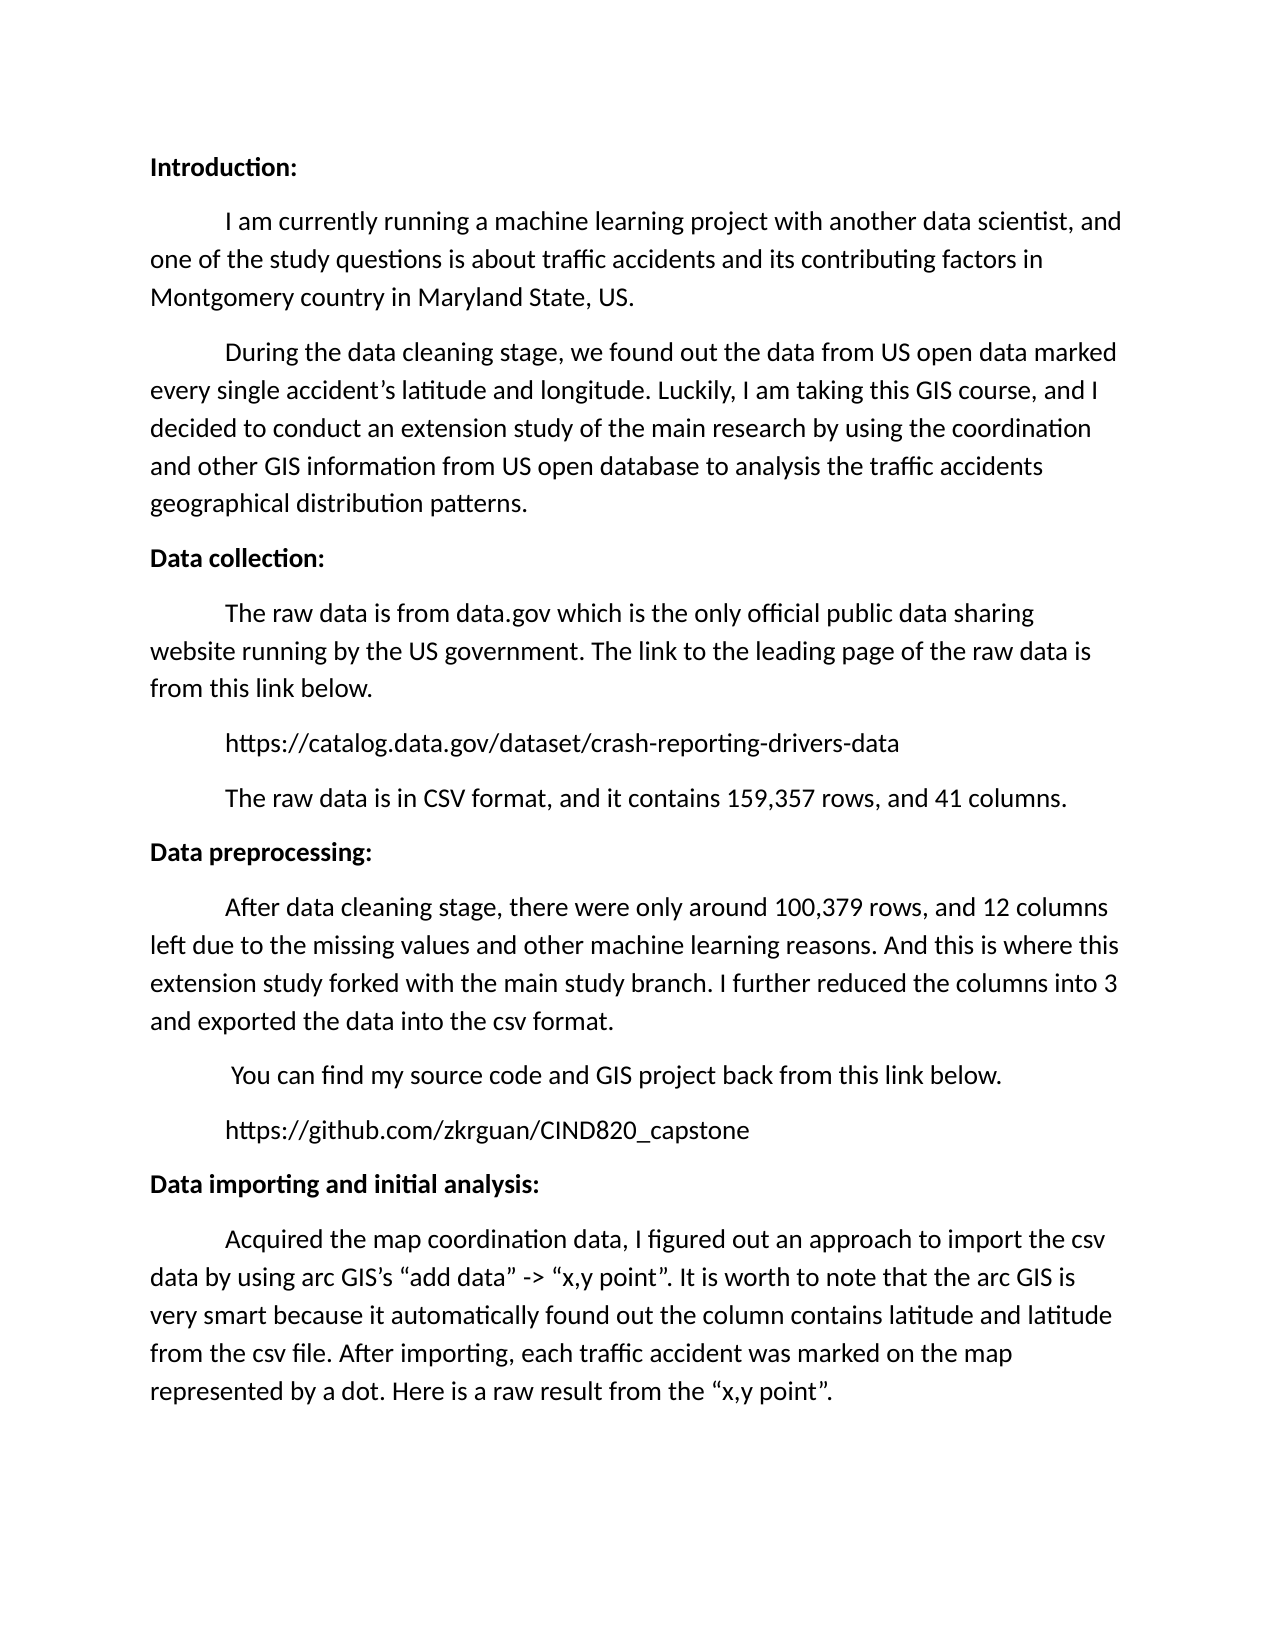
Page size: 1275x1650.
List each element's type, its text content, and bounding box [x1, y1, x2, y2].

text The raw data is from data.gov which is the only official public data sharing website running by the US government. The link to the leading page of the raw data is from this link below. [150, 596, 1125, 705]
text https://catalog.data.gov/dataset/crash-reporting-drivers-data [150, 726, 1125, 759]
text Data collection: [150, 541, 1125, 574]
text After data cleaning stage, there were only around 100,379 rows, and 12 columns left due to the missing values and other machine learning reasons. And this is where this extension study forked with the main study branch. I further reduced the columns into 3 and exported the data into the csv format. [150, 890, 1125, 1037]
text I am currently running a machine learning project with another data scientist, and one of the study questions is about traffic accidents and its contributing factors in Montgomery country in Maryland State, US. [150, 204, 1125, 313]
text https://github.com/zkrguan/CIND820_capstone [150, 1113, 1125, 1146]
text Acquired the map coordination data, I figured out an approach to import the csv data by using arc GIS’s “add data” -> “x,y point”. It is worth to note that the arc GIS is very smart because it automatically found out the column contains latitude and latitude from the csv file. After importing, each traffic accident was marked on the map represented by a dot. Here is a raw result from the “x,y point”. [150, 1222, 1125, 1407]
text Data importing and initial analysis: [150, 1167, 1125, 1201]
text You can find my source code and GIS project back from this link below. [150, 1058, 1125, 1091]
text The raw data is in CSV format, and it contains 159,357 rows, and 41 columns. [150, 781, 1125, 814]
text Introduction: [150, 150, 1125, 183]
text During the data cleaning stage, we found out the data from US open data marked every single accident’s latitude and longitude. Luckily, I am taking this GIS course, and I decided to conduct an extension study of the main research by using the coordination and other GIS information from US open database to analysis the traffic accidents geographical distribution patterns. [150, 335, 1125, 520]
text Data preprocessing: [150, 835, 1125, 868]
